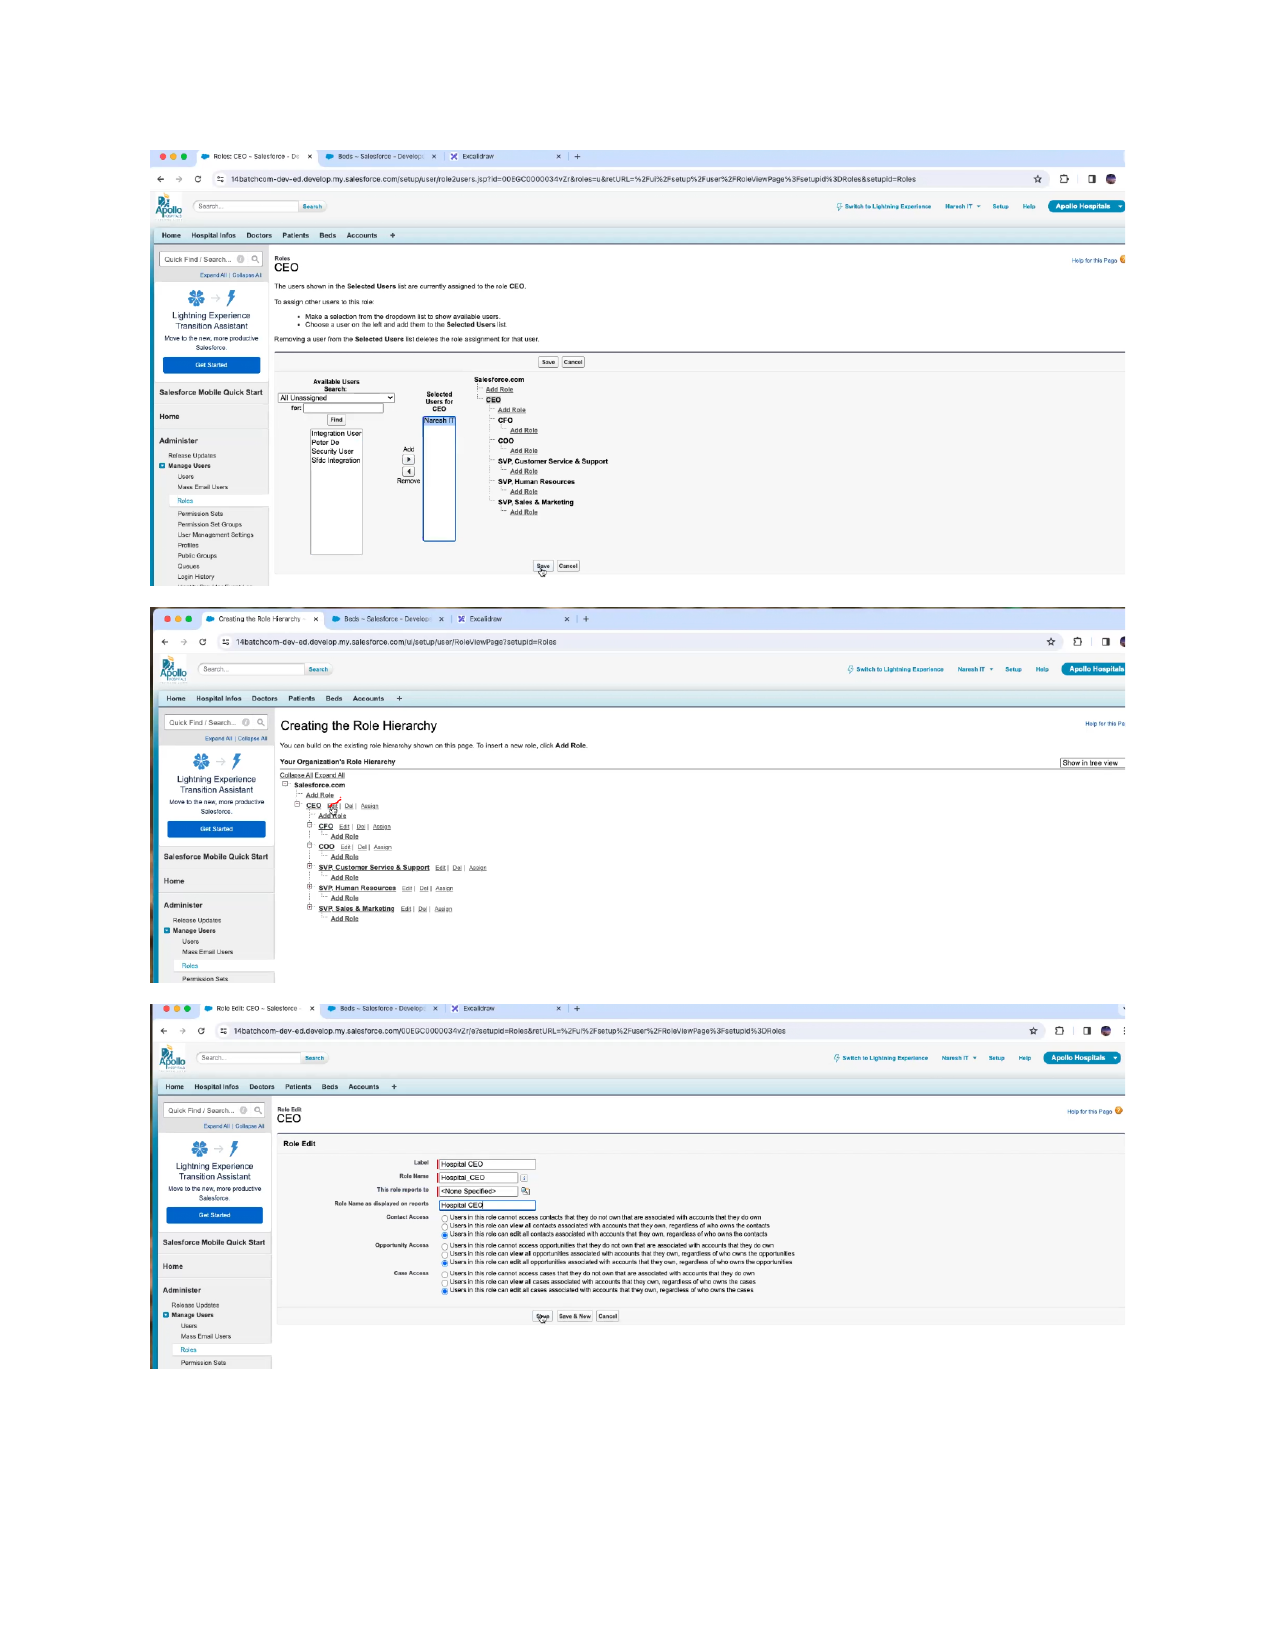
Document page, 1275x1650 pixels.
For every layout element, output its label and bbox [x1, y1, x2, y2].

picture [150, 607, 1125, 983]
picture [1057, 204, 1077, 208]
picture [1094, 667, 1123, 672]
picture [150, 150, 1125, 586]
picture [1071, 666, 1090, 672]
picture [150, 1004, 1125, 1369]
picture [1080, 204, 1109, 208]
